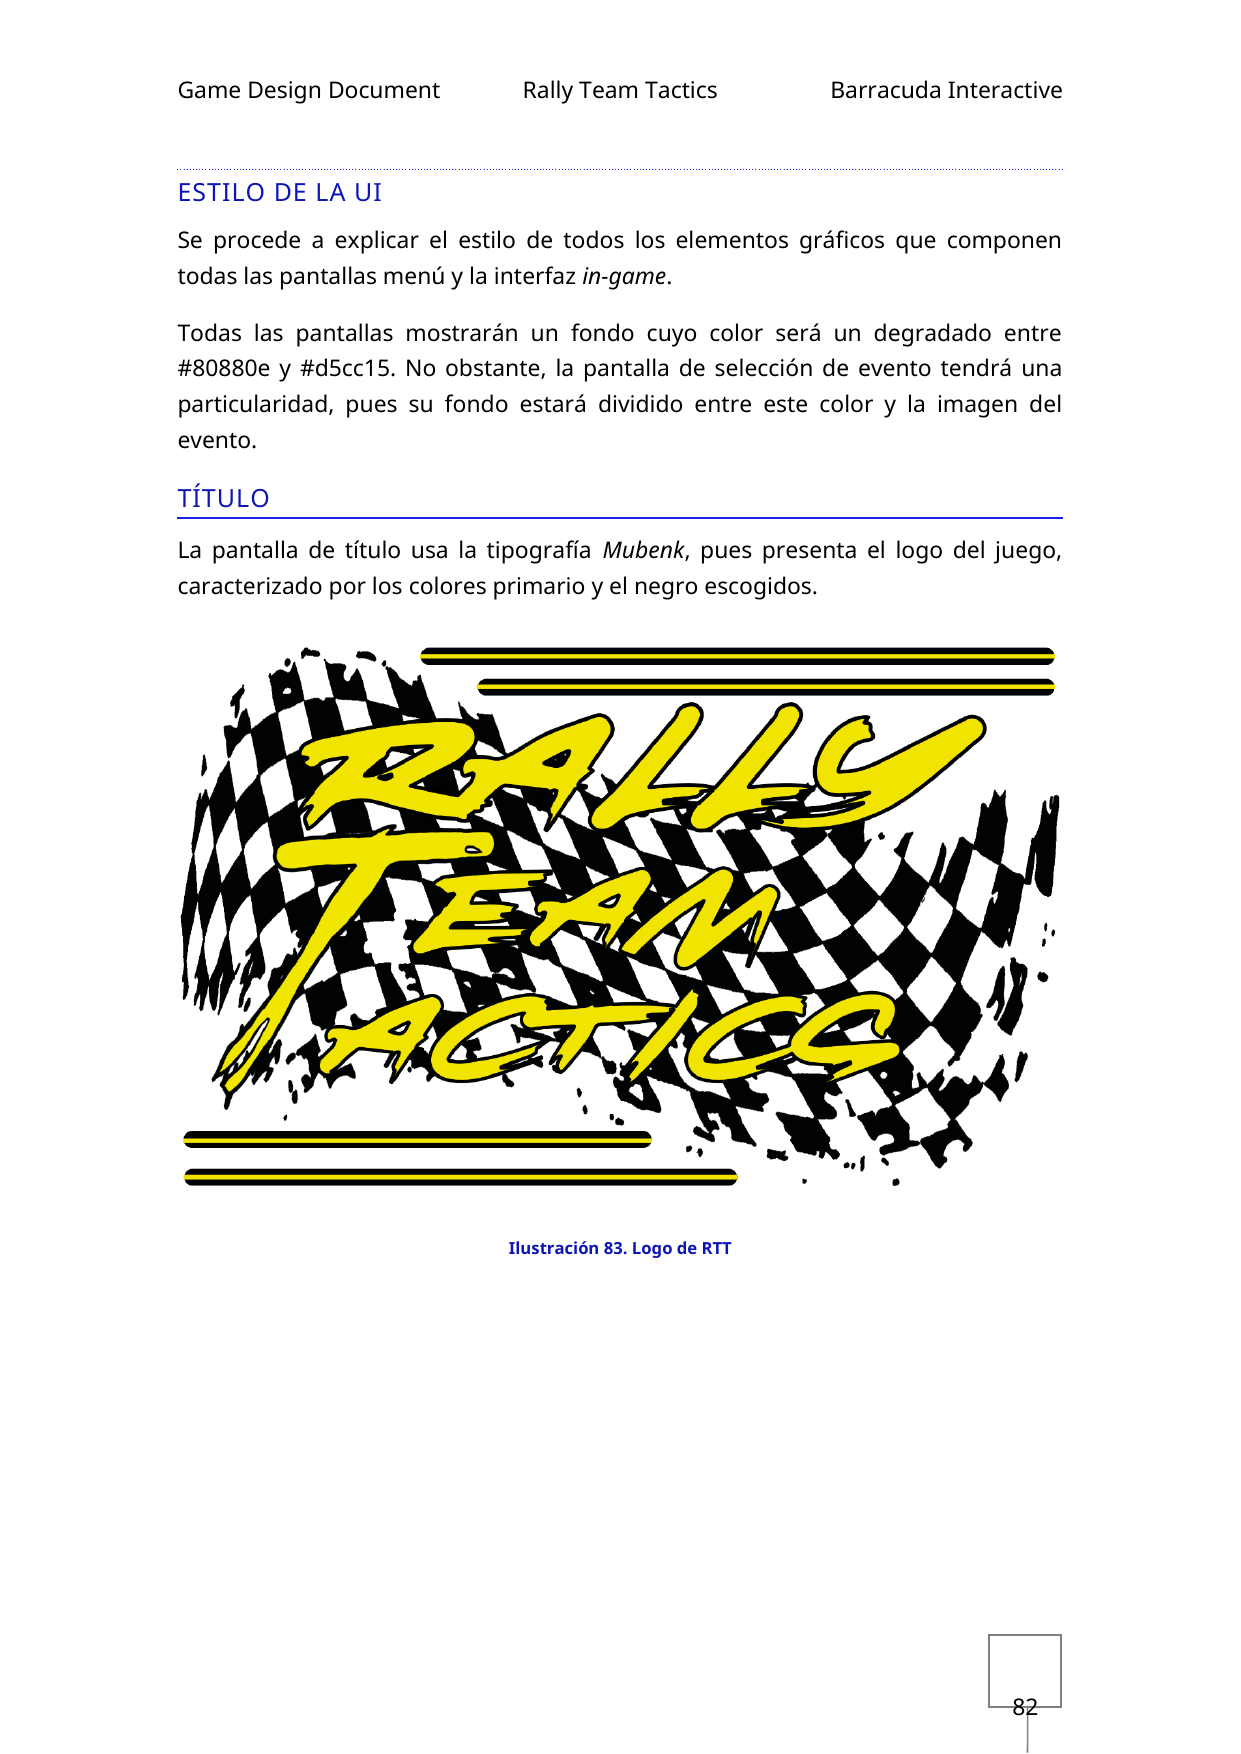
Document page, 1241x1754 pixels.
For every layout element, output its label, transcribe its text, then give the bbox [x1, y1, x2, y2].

picture [177, 627, 1062, 1212]
text Se procede a explicar el estilo de todos los elementos gráficos que componen todas las pantallas menú y la interfaz in-game. [177, 224, 1063, 291]
subtitle Estilo de la UI [177, 168, 1063, 208]
text La pantalla de título usa la tipografía Mubenk, pues presenta el logo del juego, caracterizado por los colores primario y el negro escogidos. [177, 534, 1063, 601]
subtitle Título [177, 481, 1063, 517]
text Todas las pantallas mostrarán un fondo cuyo color será un degradado entre #80880e y #d5cc15. No obstante, la pantalla de selección de evento tendrá una particularidad, pues su fondo estará dividido entre este color y la imagen del evento. [177, 316, 1063, 456]
